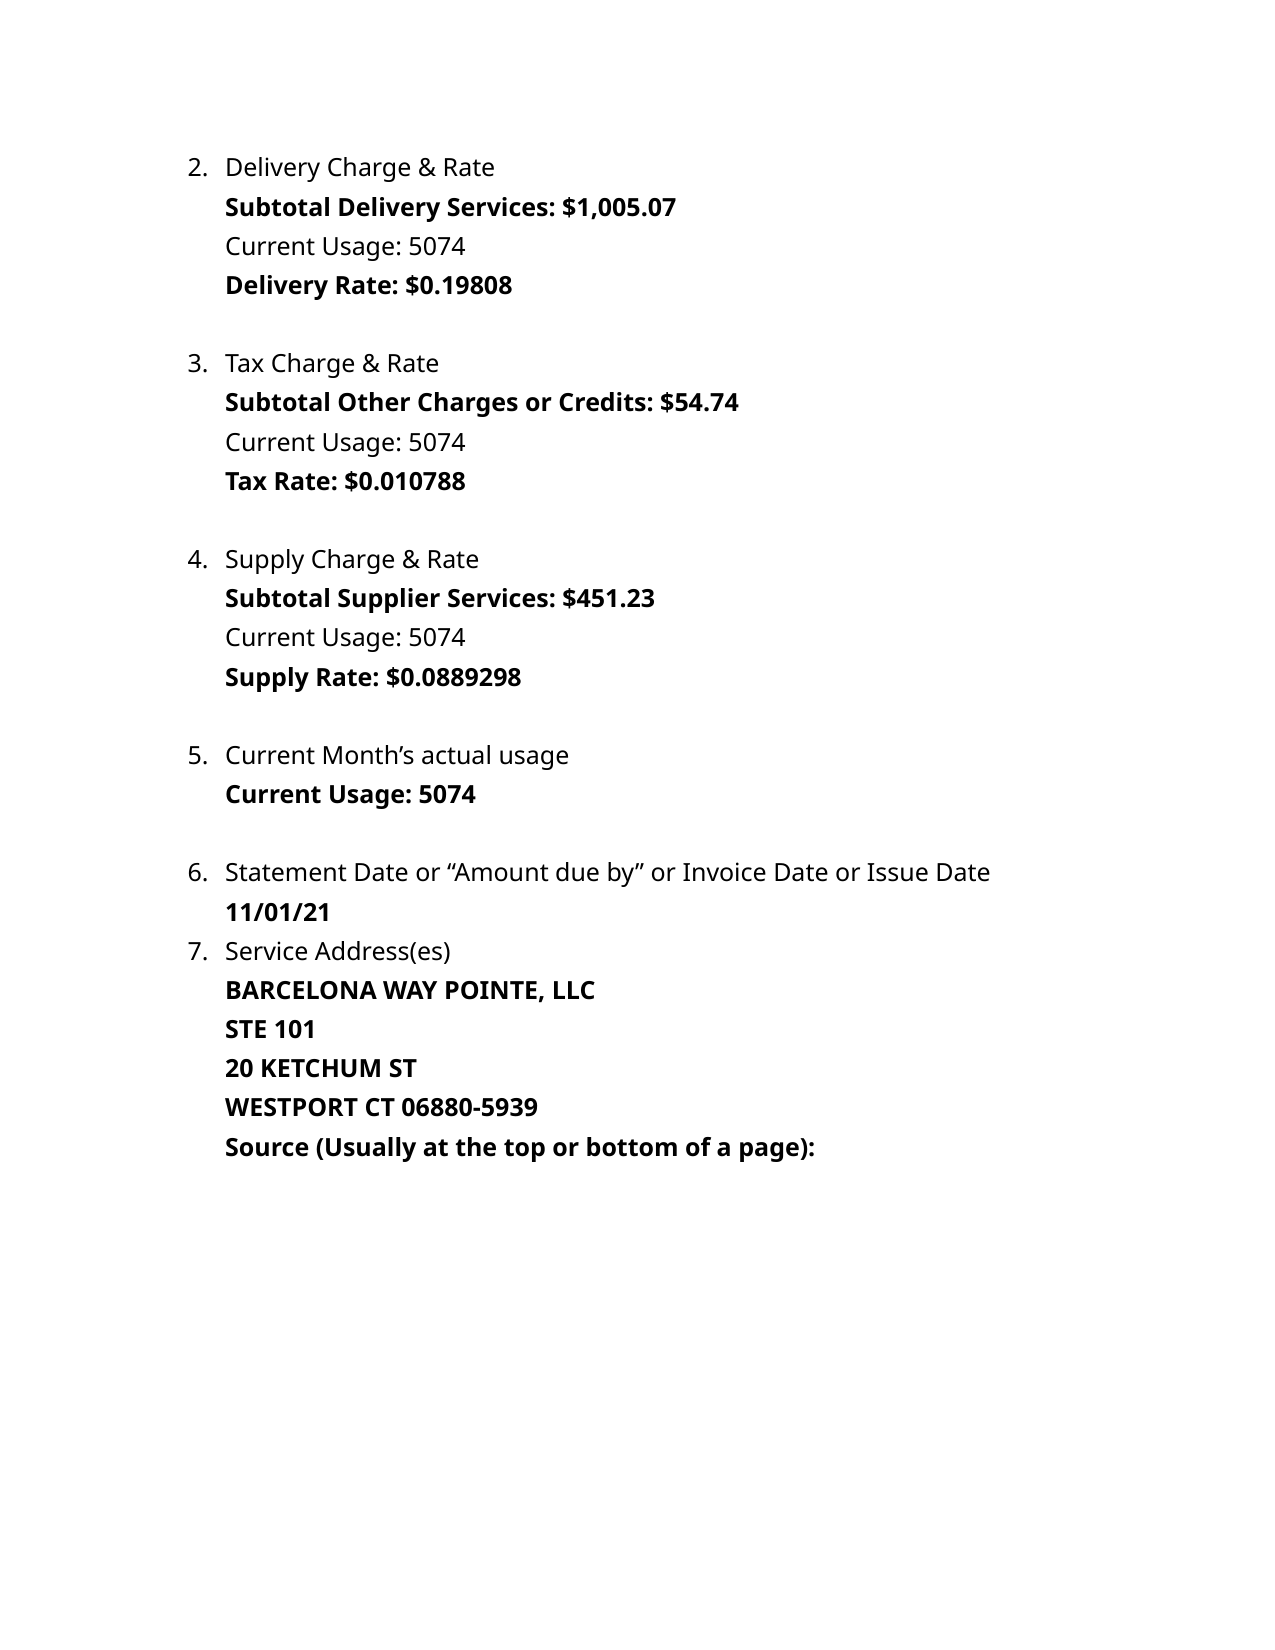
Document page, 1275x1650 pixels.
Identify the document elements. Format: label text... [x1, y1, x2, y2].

list WESTPORT CT 06880-5939 [225, 1090, 1125, 1124]
list 20 KETCHUM ST [225, 1051, 1125, 1085]
list 11/01/21 [225, 894, 1125, 928]
list Current Usage: 5074 [225, 228, 1125, 262]
list Delivery Rate: $0.19808 [225, 267, 1125, 302]
list Subtotal Other Charges or Credits: $54.74 [225, 385, 1125, 419]
list BARCELONA WAY POINTE, LLC [225, 972, 1125, 1007]
list Current Month’s actual usage [187, 737, 1125, 772]
list Tax Charge & Rate [187, 346, 1125, 380]
list Supply Rate: $0.0889298 [225, 659, 1125, 693]
list Subtotal Supplier Services: $451.23 [225, 581, 1125, 615]
list Statement Date or “Amount due by” or Invoice Date or Issue Date [187, 855, 1125, 889]
list Subtotal Delivery Services: $1,005.07 [225, 189, 1125, 223]
list Tax Rate: $0.010788 [225, 463, 1125, 497]
list Supply Charge & Rate [187, 542, 1125, 576]
list Service Address(es) [187, 933, 1125, 967]
list Source (Usually at the top or bottom of a page): [225, 1129, 1125, 1163]
list STE 101 [225, 1012, 1125, 1046]
list Current Usage: 5074 [225, 620, 1125, 654]
list Delivery Charge & Rate [187, 150, 1125, 184]
list Current Usage: 5074 [225, 424, 1125, 458]
list Current Usage: 5074 [225, 777, 1125, 811]
